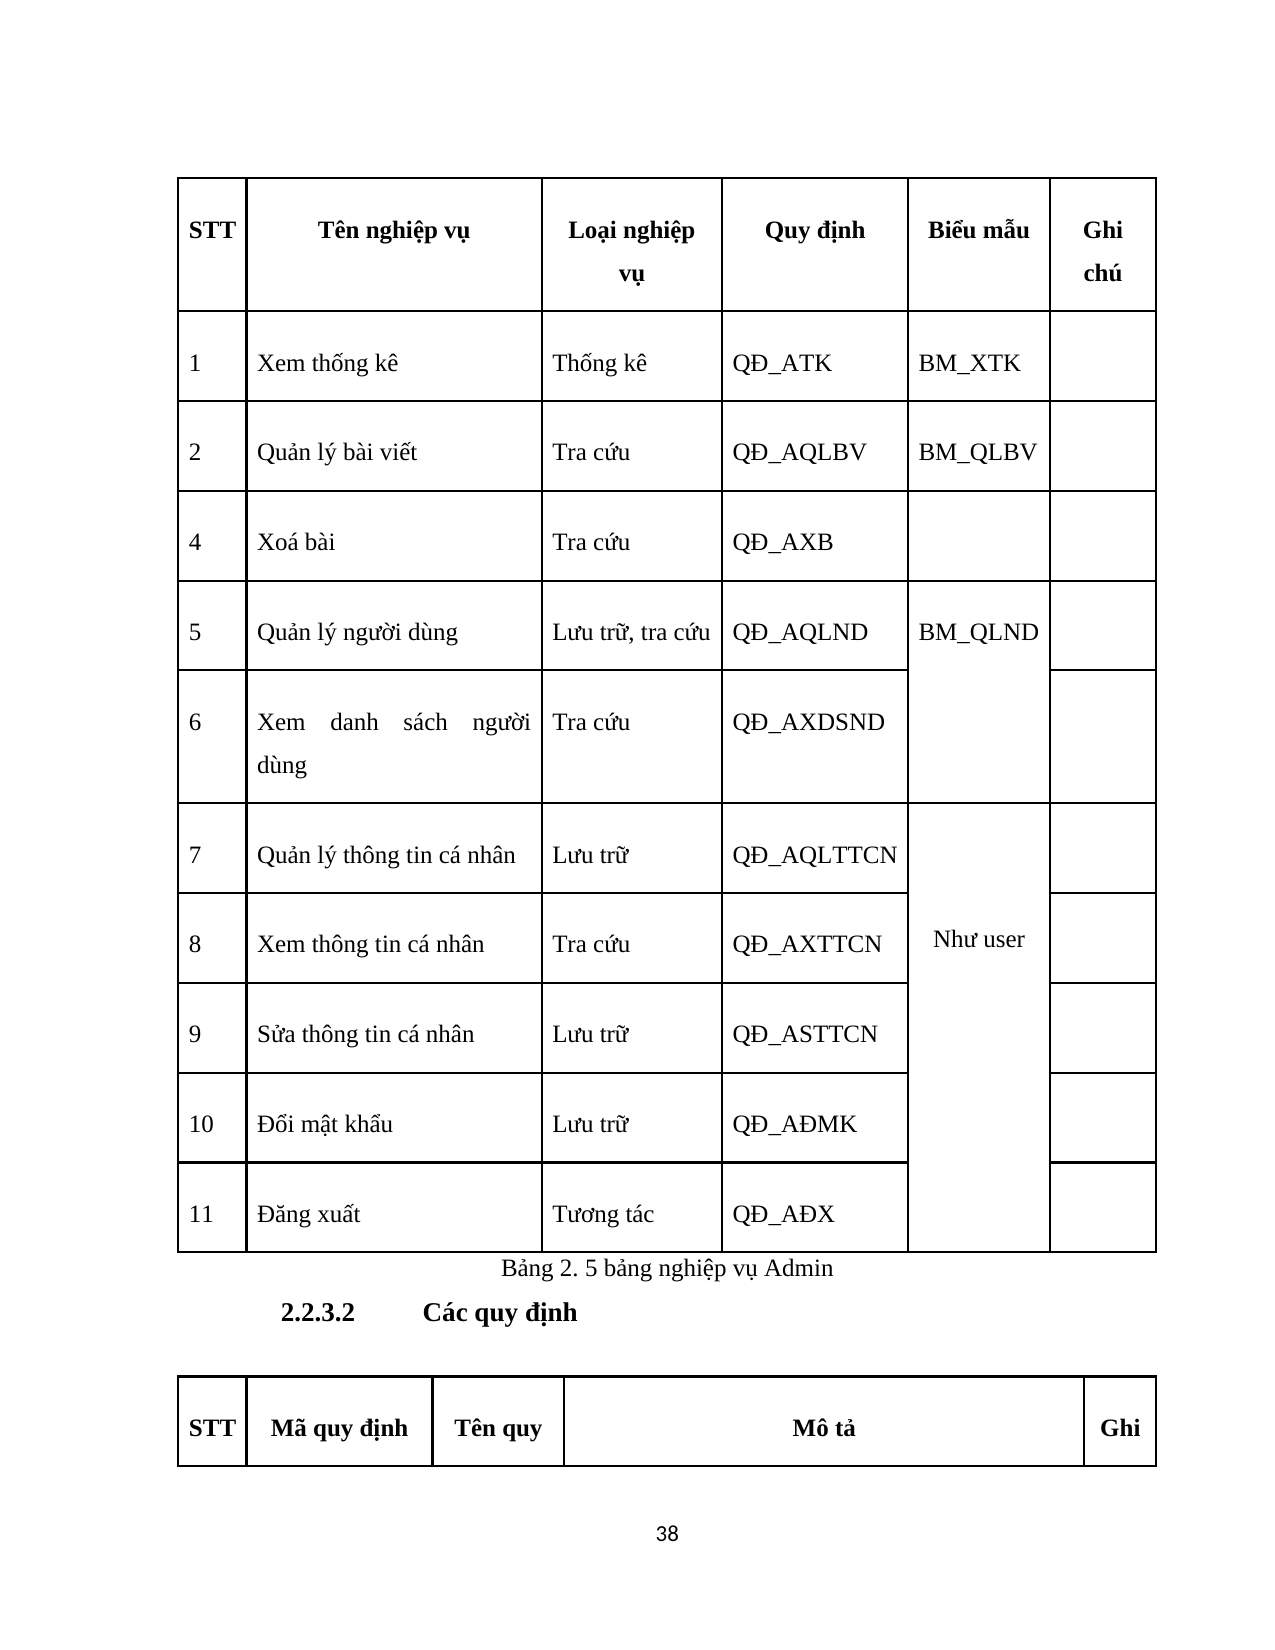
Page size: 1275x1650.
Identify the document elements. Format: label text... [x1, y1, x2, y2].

table_cell Lưu trữ, tra cứu [543, 582, 721, 669]
table_cell Xoá bài [248, 492, 541, 579]
table_cell Xem thông tin cá nhân [248, 894, 541, 982]
table_header Ghi chú [1085, 1378, 1155, 1465]
table_header Quy định [723, 179, 907, 310]
table_cell Lưu trữ [543, 984, 721, 1072]
table_cell QĐ_ASTTCN [723, 984, 907, 1072]
table_cell QĐ_AQLND [723, 582, 907, 669]
table_cell QĐ_AXTTCN [723, 894, 907, 982]
table_cell [1051, 582, 1155, 669]
table_header STT [179, 1378, 245, 1465]
table_cell [909, 492, 1049, 579]
table_header Mô tả [565, 1378, 1083, 1465]
table_cell QĐ_AQLTTCN [723, 804, 907, 892]
table_cell 6 [179, 671, 245, 802]
table_cell BM_QLBV [909, 402, 1049, 490]
table_cell Tương tác [543, 1164, 721, 1251]
table_cell [1051, 1074, 1155, 1161]
table_cell 2 [179, 402, 245, 490]
text 2.2.3.2 Các quy định [281, 1296, 1157, 1327]
table_header STT [179, 179, 245, 310]
table_header Tên quy định [434, 1378, 563, 1465]
table_cell Đổi mật khẩu [248, 1074, 541, 1161]
table_cell [1051, 402, 1155, 490]
table_cell QĐ_AĐX [723, 1164, 907, 1251]
text Bảng 2. bảng nghiệp vụ Admin [177, 1253, 1157, 1282]
table_cell 1 [179, 312, 245, 400]
table_cell Lưu trữ [543, 1074, 721, 1161]
table_cell Như user [909, 804, 1049, 1251]
table_cell Xem thống kê [248, 312, 541, 400]
table_cell BM_QLND [909, 582, 1049, 802]
table_cell QĐ_ATK [723, 312, 907, 400]
table_cell [1051, 671, 1155, 802]
table_header Loại nghiệp vụ [543, 179, 721, 310]
table_cell Xem danh sách người dùng [248, 671, 541, 802]
table_cell QĐ_AXB [723, 492, 907, 579]
table_cell Quản lý bài viết [248, 402, 541, 490]
table_cell [1051, 492, 1155, 579]
table_cell QĐ_AXDSND [723, 671, 907, 802]
table_cell [1051, 1164, 1155, 1251]
table_cell Sửa thông tin cá nhân [248, 984, 541, 1072]
table_cell Tra cứu [543, 894, 721, 982]
table_cell Lưu trữ [543, 804, 721, 892]
table_cell Quản lý người dùng [248, 582, 541, 669]
table_cell [1051, 804, 1155, 892]
table_cell 5 [179, 582, 245, 669]
table_header Biểu mẫu [909, 179, 1049, 310]
table_cell 10 [179, 1074, 245, 1161]
table_cell 4 [179, 492, 245, 579]
table_cell Tra cứu [543, 492, 721, 579]
table_cell Thống kê [543, 312, 721, 400]
table_cell [1051, 984, 1155, 1072]
table_cell Đăng xuất [248, 1164, 541, 1251]
table_cell 9 [179, 984, 245, 1072]
table_cell BM_XTK [909, 312, 1049, 400]
table_header Mã quy định [248, 1378, 431, 1465]
table_header Ghi chú [1051, 179, 1155, 310]
table_cell [1051, 894, 1155, 982]
table_cell 7 [179, 804, 245, 892]
table_cell Quản lý thông tin cá nhân [248, 804, 541, 892]
table_cell Tra cứu [543, 402, 721, 490]
table_cell [1051, 312, 1155, 400]
table_cell 11 [179, 1164, 245, 1251]
table_cell QĐ_AQLBV [723, 402, 907, 490]
table_cell QĐ_AĐMK [723, 1074, 907, 1161]
table_cell Tra cứu [543, 671, 721, 802]
table_header Tên nghiệp vụ [248, 179, 541, 310]
table_cell 8 [179, 894, 245, 982]
